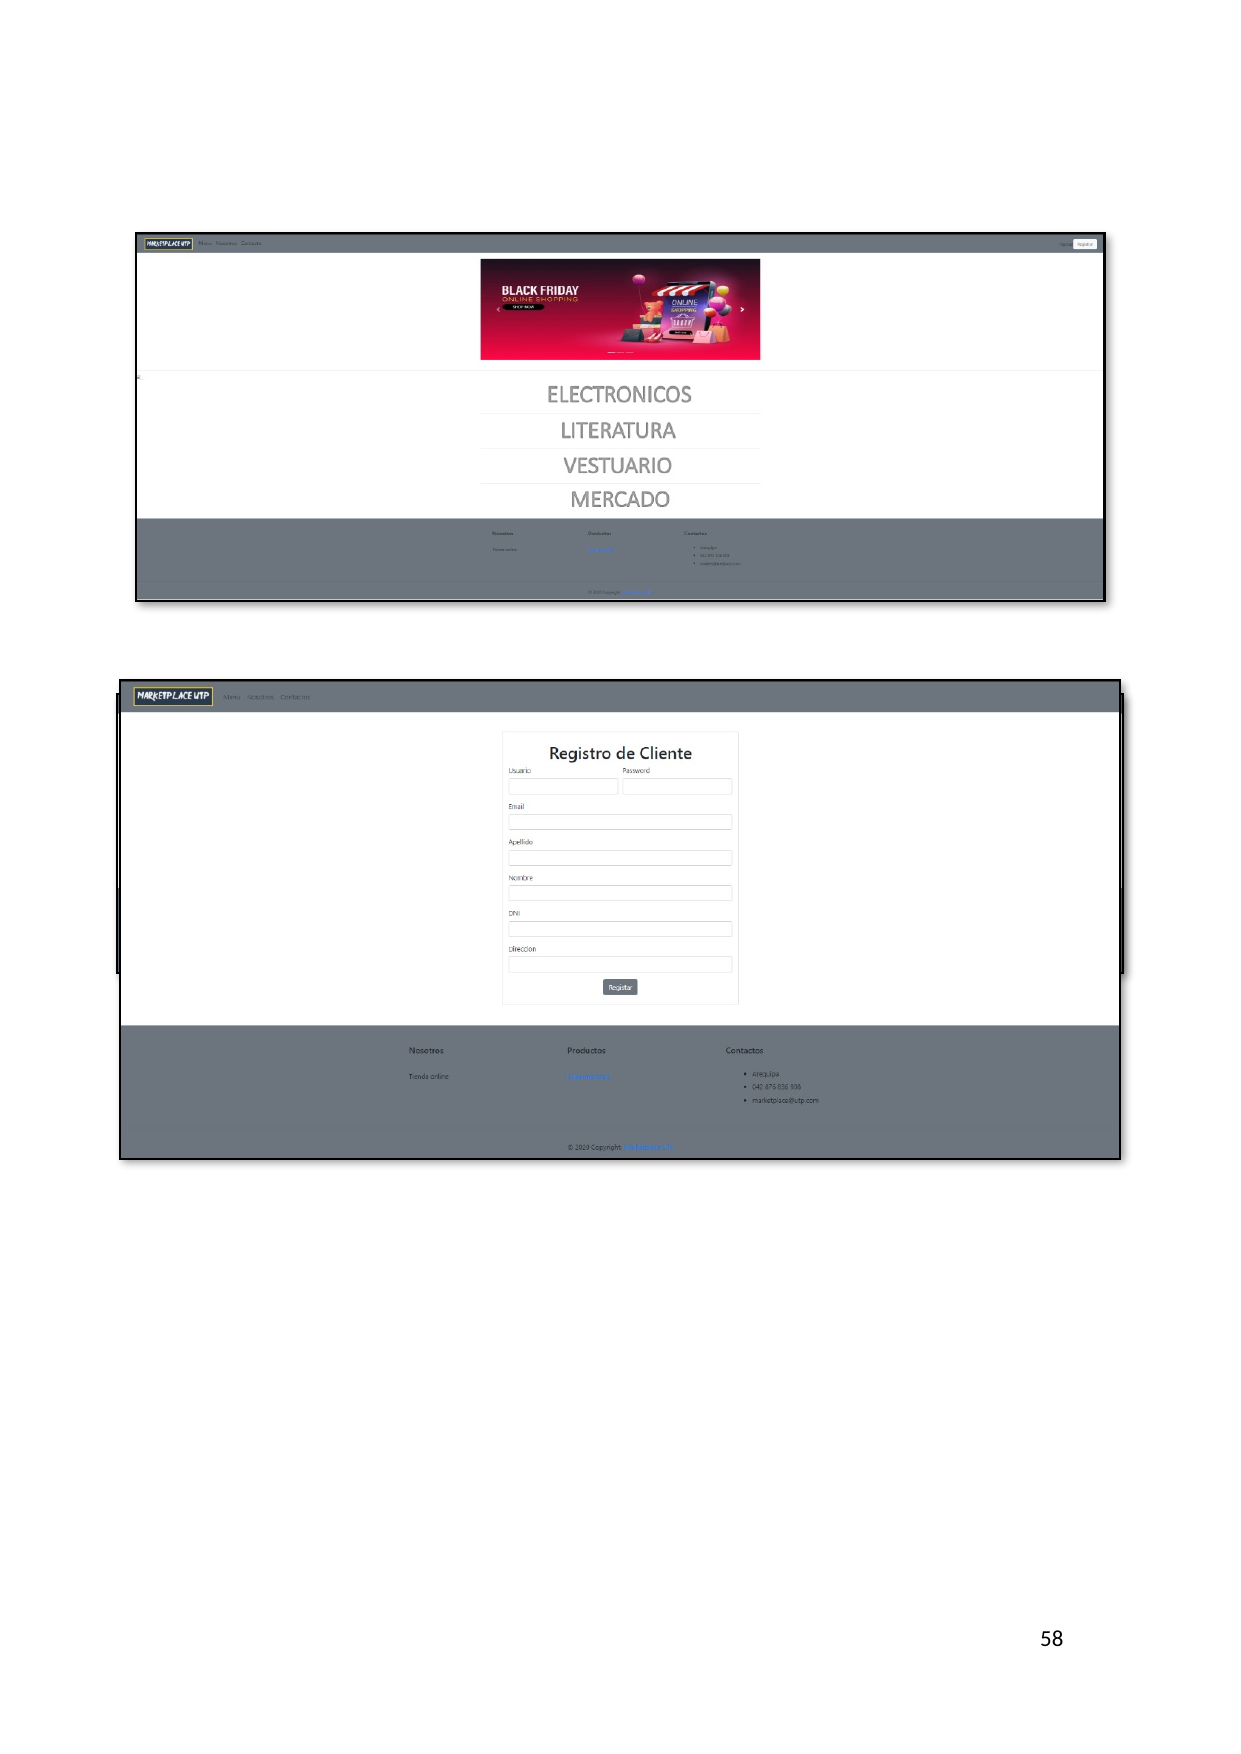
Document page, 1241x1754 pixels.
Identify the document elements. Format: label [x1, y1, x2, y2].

picture [137, 234, 1103, 600]
picture [121, 681, 1119, 1158]
